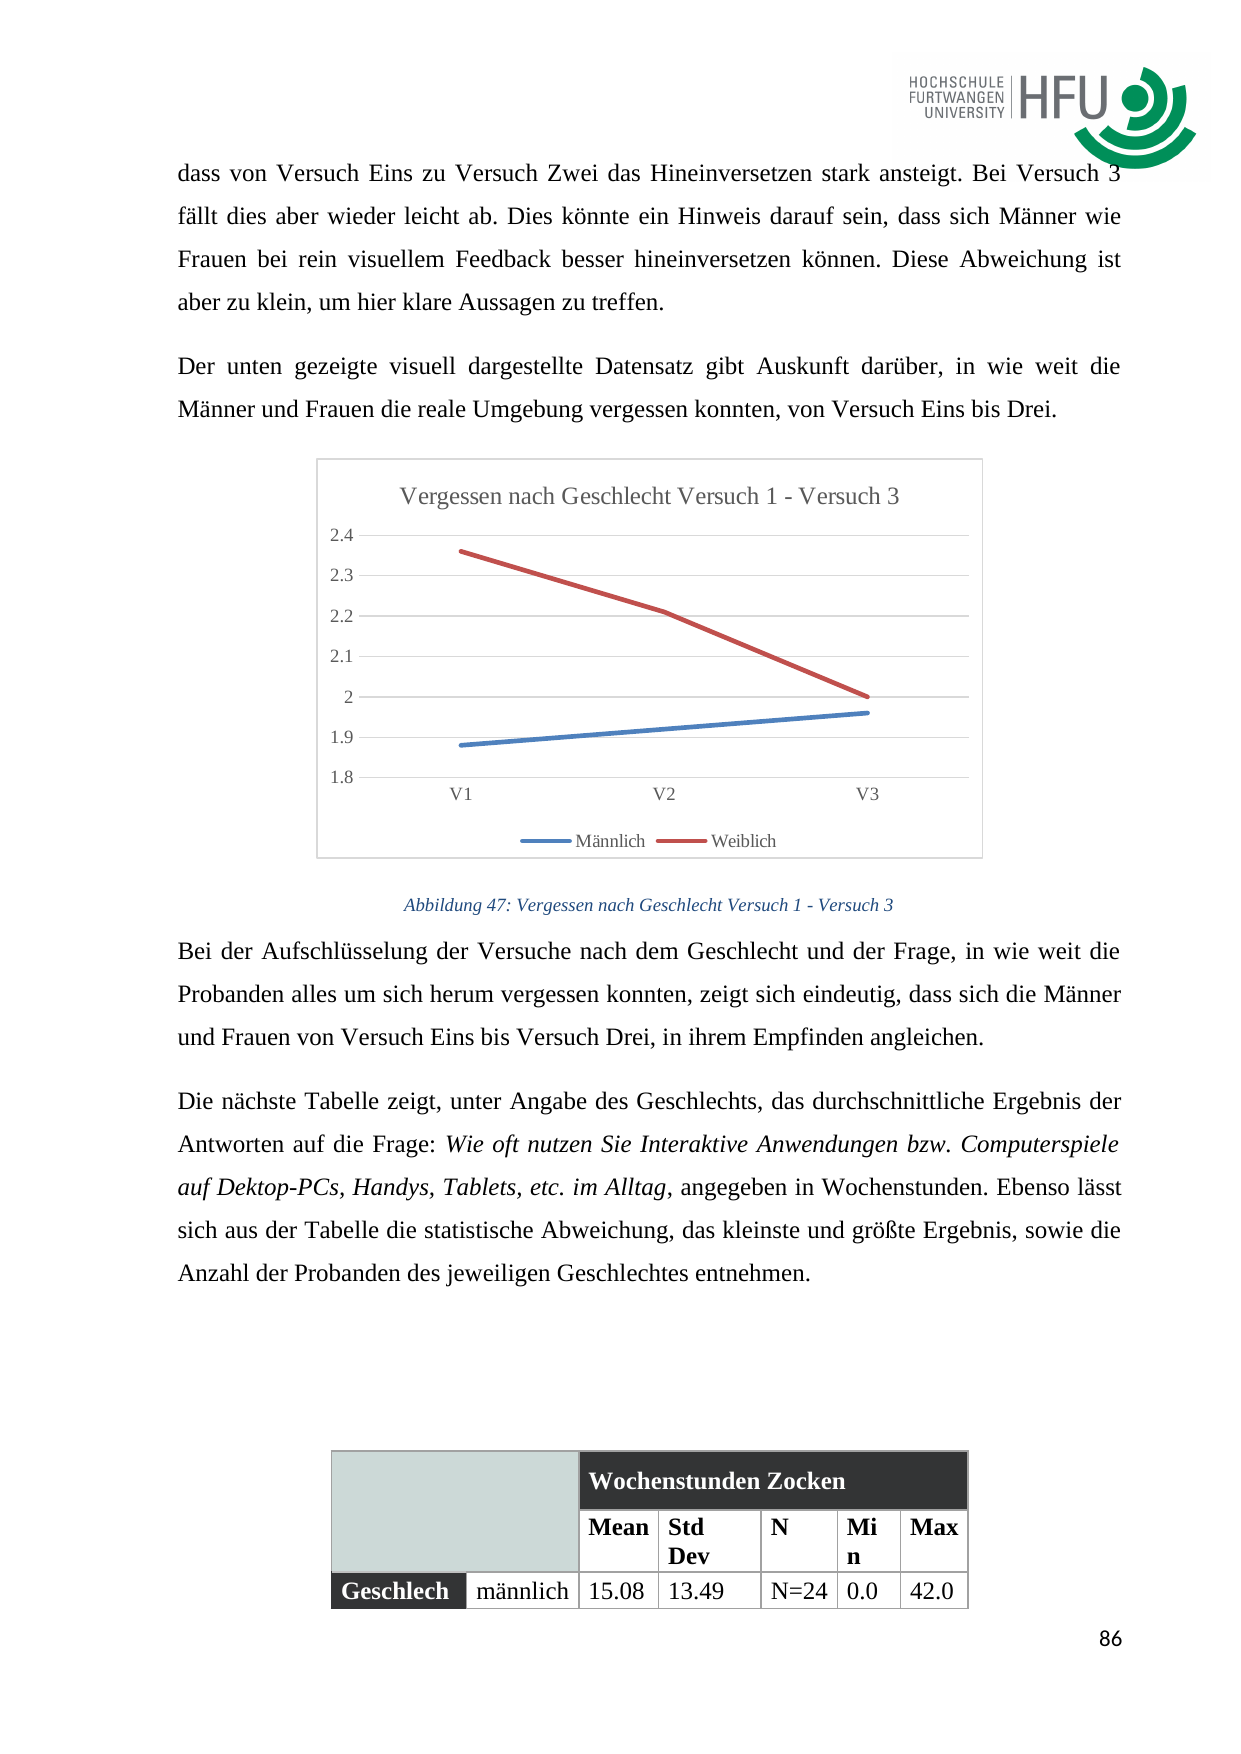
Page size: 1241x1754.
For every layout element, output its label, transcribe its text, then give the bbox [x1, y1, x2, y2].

text Die nächste Tabelle zeigt, unter Angabe des Geschlechts, das durchschnittliche Ergebnis der Antworten auf die Frage: Wie oft nutzen Sie Interaktive Anwendungen bzw. Computerspiele auf Dektop-PCs, Handys, Tablets, etc. im Alltag, angegeben in Wochenstunden. Ebenso lässt sich aus der Tabelle die statistische Abweichung, das kleinste und größte Ergebnis, sowie die Anzahl der Probanden des jeweiligen Geschlechtes entnehmen. [177, 1086, 1122, 1287]
picture [891, 52, 1212, 182]
table_cell Max [901, 1511, 967, 1571]
text Bei der Aufschlüsselung der Versuche nach dem Geschlecht und der Frage, in wie weit die Probanden alles um sich herum vergessen konnten, zeigt sich eindeutig, dass sich die Männer und Frauen von Versuch Eins bis Versuch Drei, in ihrem Empfinden angleichen. [177, 936, 1122, 1051]
table_cell männlich [467, 1573, 578, 1608]
table_cell Mean [580, 1511, 658, 1571]
table_header Wochenstunden Zocken [580, 1452, 967, 1509]
table_header [332, 1452, 578, 1571]
text Abbildung 47: Vergessen nach Geschlecht Versuch 1 - Versuch 3 [177, 893, 1122, 915]
table_cell 42.0 [901, 1573, 967, 1608]
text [177, 158, 1122, 316]
table_cell N=24 [762, 1573, 837, 1608]
table_cell 15.08 [580, 1573, 658, 1608]
table_cell 0.0 [838, 1573, 900, 1608]
table_cell Std Dev [659, 1511, 760, 1571]
table_cell N [762, 1511, 837, 1571]
table_cell Geschlecht [332, 1573, 466, 1608]
table_cell Min [838, 1511, 900, 1571]
table_cell 13.49 [659, 1573, 760, 1608]
text Der unten gezeigte visuell dargestellte Datensatz gibt Auskunft darüber, in wie weit die Männer und Frauen die reale Umgebung vergessen konnten, von Versuch Eins bis Drei. [177, 351, 1122, 423]
